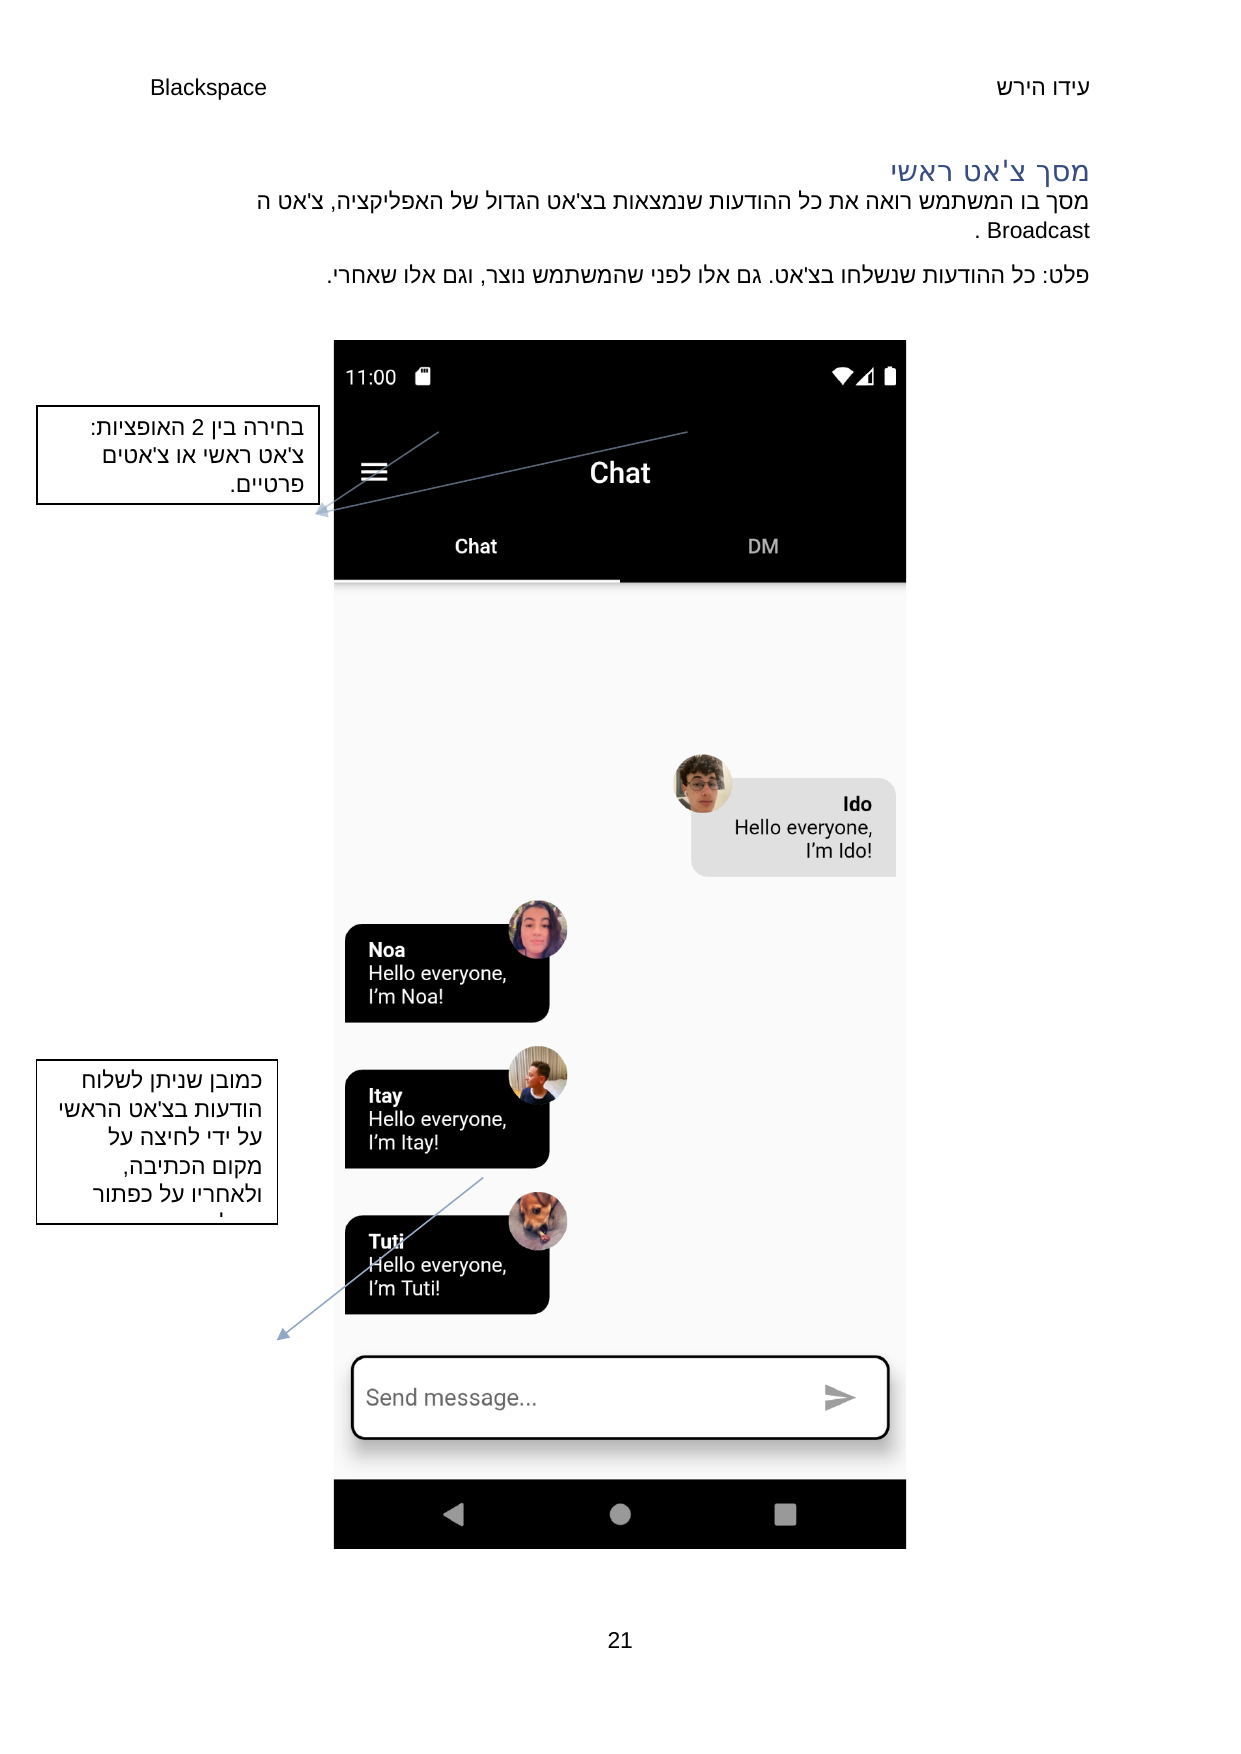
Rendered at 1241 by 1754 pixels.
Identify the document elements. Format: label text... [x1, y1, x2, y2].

text פלט: כל ההודעות שנשלחו בצ'אט. גם אלו לפני שהמשתמש נוצר, וגם אלו שאחרי. [150, 262, 1090, 288]
picture [333, 340, 907, 1549]
text מסך בו המשתמש רואה את כל ההודעות שנמצאות בצ'אט הגדול של האפליקציה, צ'אט ה Broadcast . [150, 188, 1090, 243]
subtitle מסך צ'אט ראשי [150, 154, 1090, 188]
